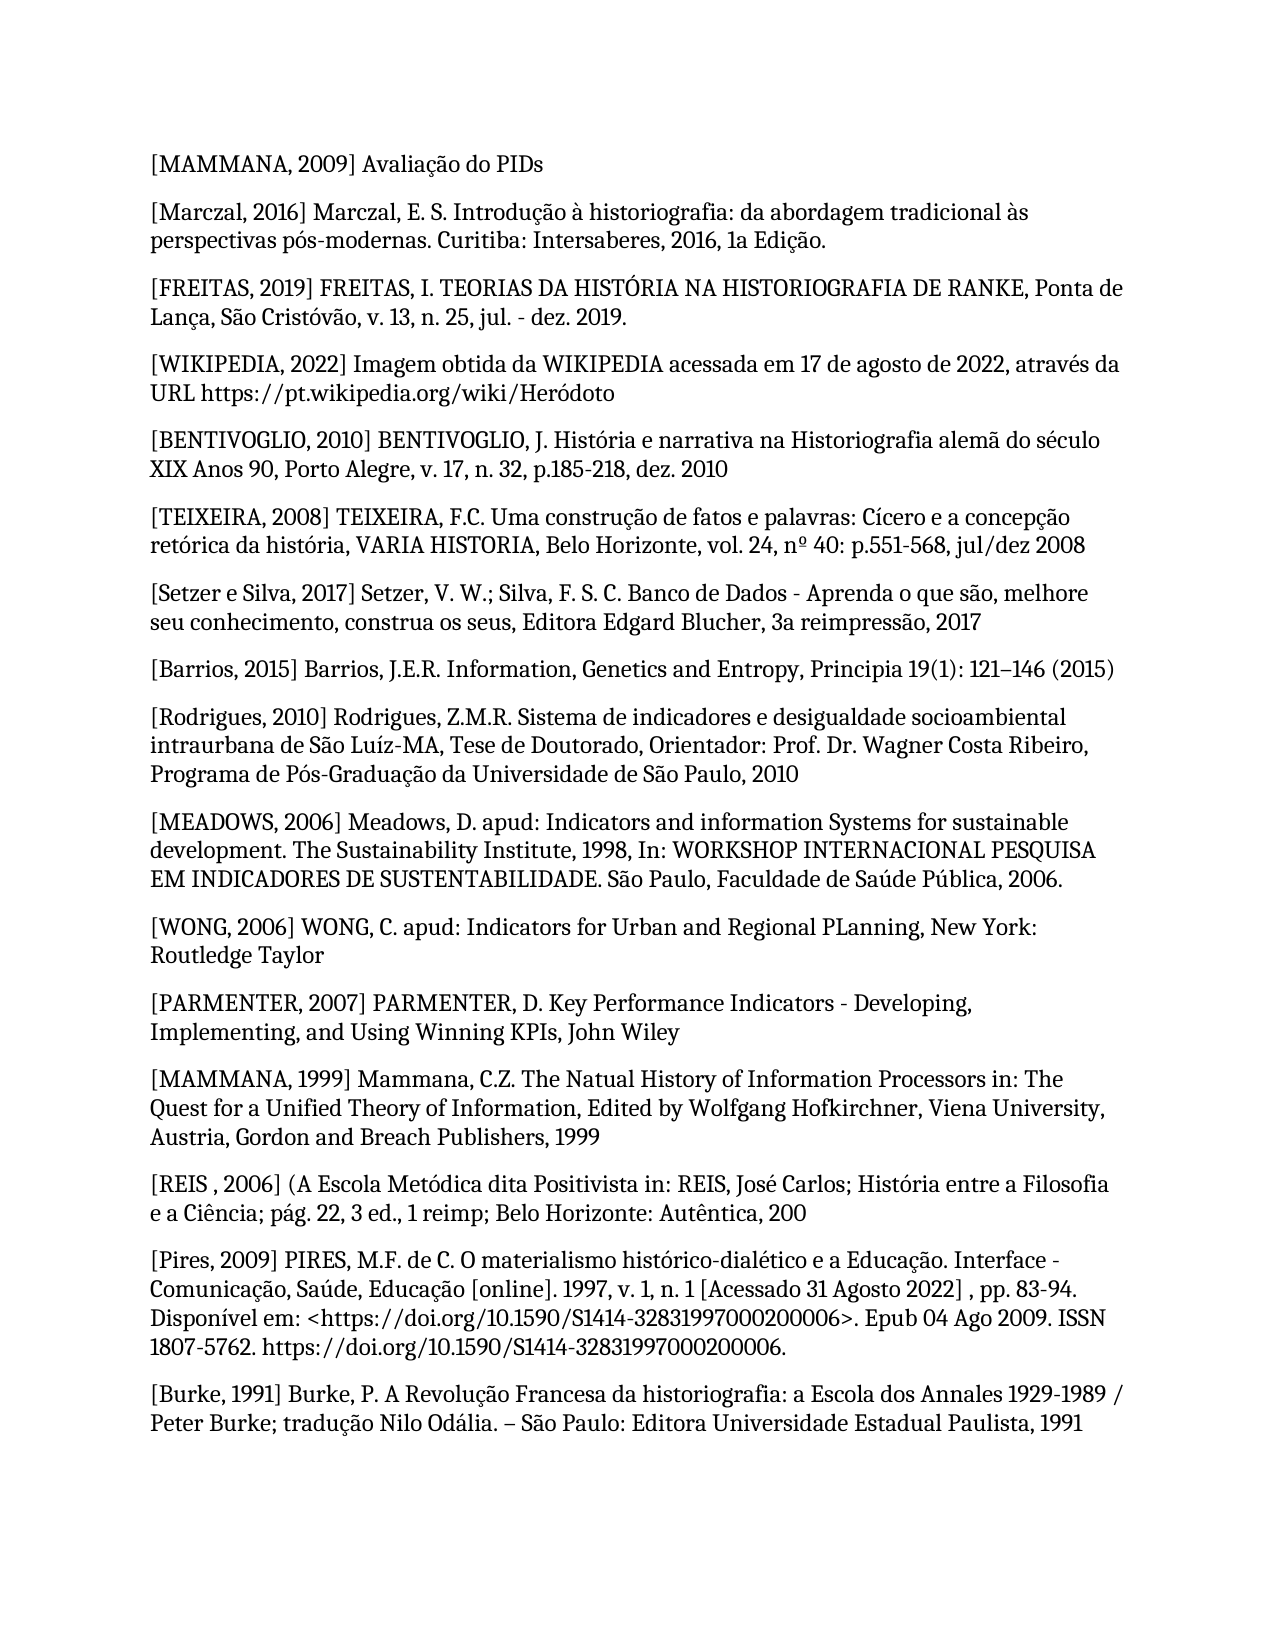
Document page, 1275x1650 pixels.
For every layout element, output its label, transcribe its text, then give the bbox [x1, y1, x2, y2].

text [MAMMANA, 2009] Avaliação do PIDs [150, 150, 1125, 179]
text [REIS , 2006] (A Escola Metódica dita Positivista in: REIS, José Carlos; História entre a Filosofia e a Ciência; pág. 22, 3 ed., 1 reimp; Belo Horizonte: Autêntica, 200 [150, 1170, 1125, 1227]
text [Pires, 2009] PIRES, M.F. de C. O materialismo histórico-dialético e a Educação. Interface - Comunicação, Saúde, Educação [online]. 1997, v. 1, n. 1 [Acessado 31 Agosto 2022] , pp. 83-94. Disponível em: <https://doi.org/10.1590/S1414-32831997000200006>. Epub 04 Ago 2009. ISSN 1807-5762. https://doi.org/10.1590/S1414-32831997000200006. [150, 1246, 1125, 1361]
text [Marczal, 2016] Marczal, E. S. Introdução à historiografia: da abordagem tradicional às perspectivas pós-modernas. Curitiba: Intersaberes, 2016, 1a Edição. [150, 197, 1125, 255]
text [WONG, 2006] WONG, C. apud: Indicators for Urban and Regional PLanning, New York: Routledge Taylor [150, 912, 1125, 970]
text [PARMENTER, 2007] PARMENTER, D. Key Performance Indicators - Developing, Implementing, and Using Winning KPIs, John Wiley [150, 989, 1125, 1046]
text [TEIXEIRA, 2008] TEIXEIRA, F.C. Uma construção de fatos e palavras: Cícero e a concepção retórica da história, VARIA HISTORIA, Belo Horizonte, vol. 24, nº 40: p.551-568, jul/dez 2008 [150, 502, 1125, 560]
text [Burke, 1991] Burke, P. A Revolução Francesa da historiografia: a Escola dos Annales 1929-1989 / Peter Burke; tradução Nilo Odália. – São Paulo: Editora Universidade Estadual Paulista, 1991 [150, 1380, 1125, 1437]
text [MEADOWS, 2006] Meadows, D. apud: Indicators and information Systems for sustainable development. The Sustainability Institute, 1998, In: WORKSHOP INTERNACIONAL PESQUISA EM INDICADORES DE SUSTENTABILIDADE. São Paulo, Faculdade de Saúde Pública, 2006. [150, 807, 1125, 894]
text [Setzer e Silva, 2017] Setzer, V. W.; Silva, F. S. C. Banco de Dados - Aprenda o que são, melhore seu conhecimento, construa os seus, Editora Edgard Blucher, 3a reimpressão, 2017 [150, 579, 1125, 636]
text [Rodrigues, 2010] Rodrigues, Z.M.R. Sistema de indicadores e desigualdade socioambiental intraurbana de São Luíz-MA, Tese de Doutorado, Orientador: Prof. Dr. Wagner Costa Ribeiro, Programa de Pós-Graduação da Universidade de São Paulo, 2010 [150, 702, 1125, 789]
text [BENTIVOGLIO, 2010] BENTIVOGLIO, J. História e narrativa na Historiografia alemã do século XIX Anos 90, Porto Alegre, v. 17, n. 32, p.185-218, dez. 2010 [150, 426, 1125, 484]
text [FREITAS, 2019] FREITAS, I. TEORIAS DA HISTÓRIA NA HISTORIOGRAFIA DE RANKE, Ponta de Lança, São Cristóvão, v. 13, n. 25, jul. - dez. 2019. [150, 274, 1125, 331]
text [WIKIPEDIA, 2022] Imagem obtida da WIKIPEDIA acessada em 17 de agosto de 2022, através da URL https://pt.wikipedia.org/wiki/Heródoto [150, 350, 1125, 407]
text [Barrios, 2015] Barrios, J.E.R. Information, Genetics and Entropy, Principia 19(1): 121–146 (2015) [150, 655, 1125, 684]
text [MAMMANA, 1999] Mammana, C.Z. The Natual History of Information Processors in: The Quest for a Unified Theory of Information, Edited by Wolfgang Hofkirchner, Viena University, Austria, Gordon and Breach Publishers, 1999 [150, 1065, 1125, 1151]
